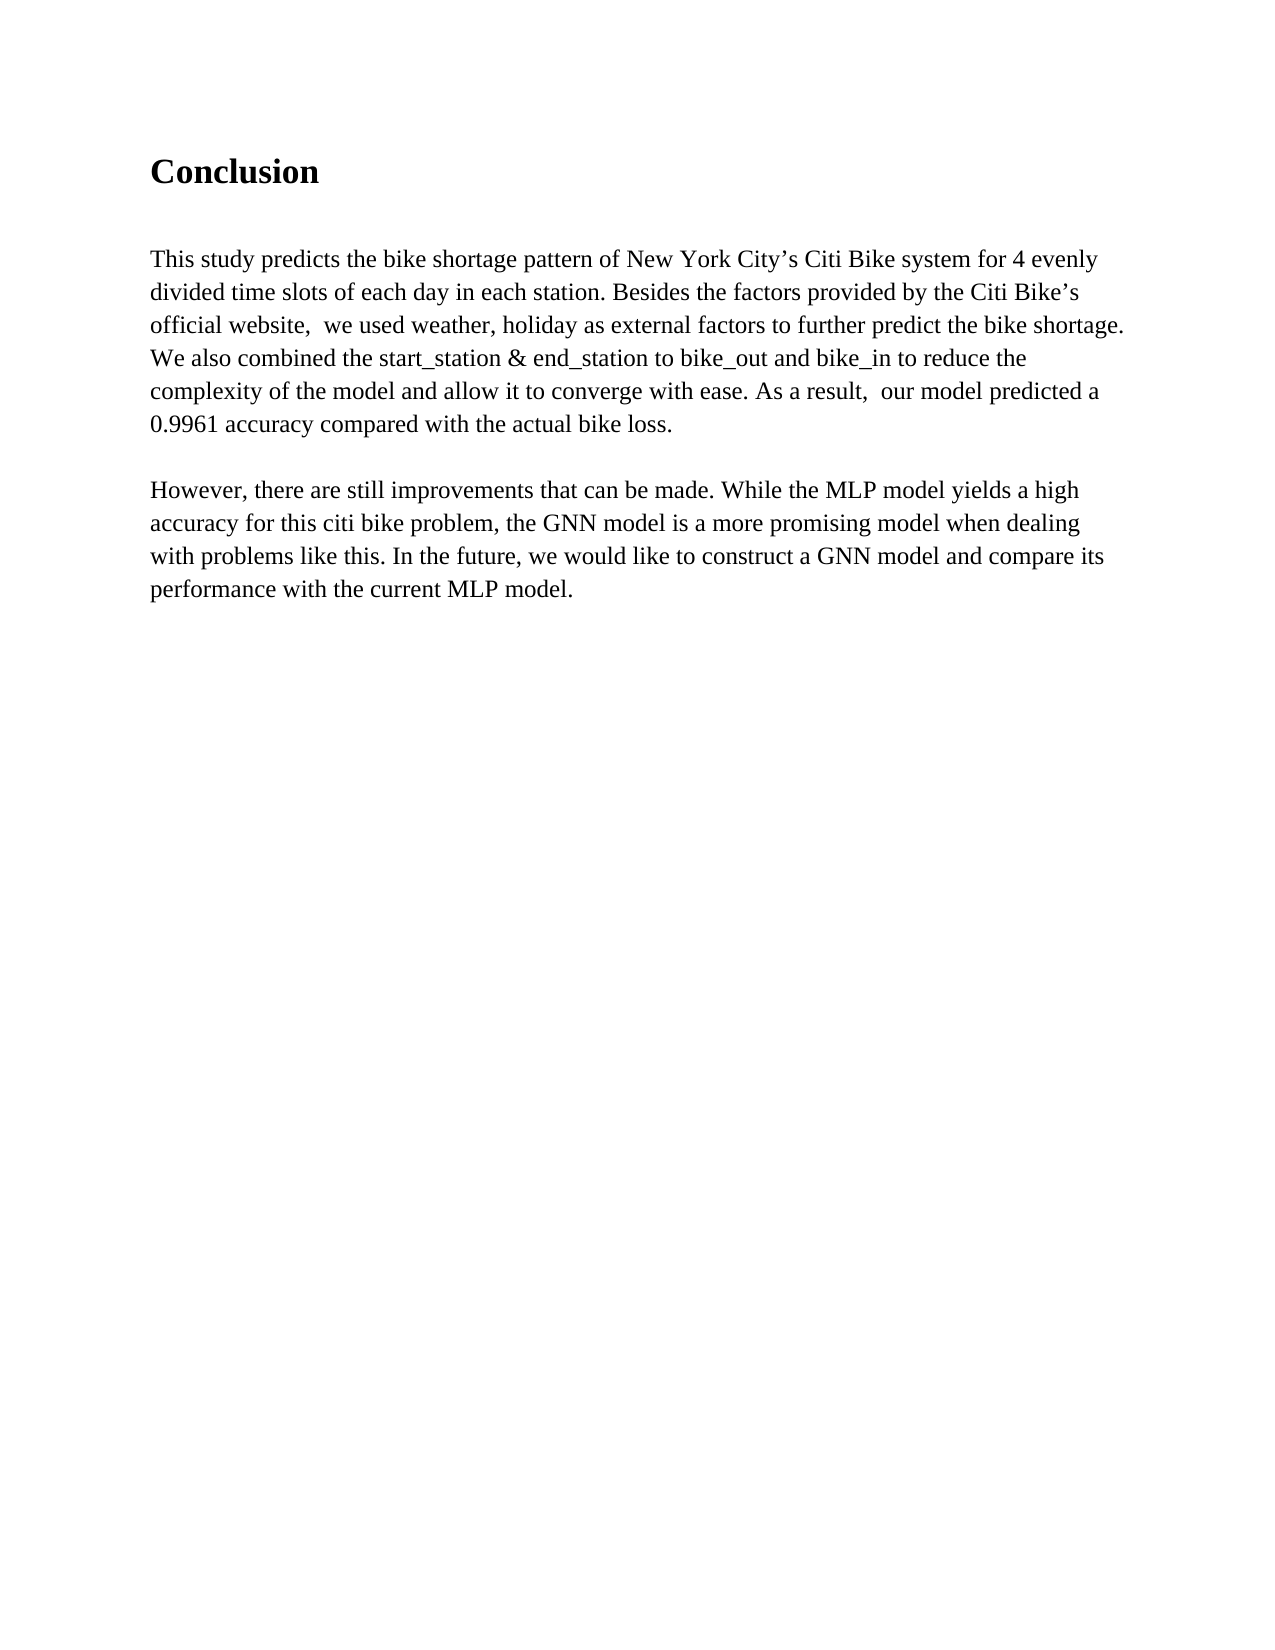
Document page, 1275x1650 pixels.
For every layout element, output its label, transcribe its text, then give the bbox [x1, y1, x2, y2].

text This study predicts the bike shortage pattern of New York City’s Citi Bike system for 4 evenly divided time slots of each day in each station. Besides the factors provided by the Citi Bike’s official website, we used weather, holiday as external factors to further predict the bike shortage. We also combined the start_station & end_station to bike_out and bike_in to reduce the complexity of the model and allow it to converge with ease. As a result, our model predicted a 0.9961 accuracy compared with the actual bike loss. [150, 244, 1125, 438]
text Conclusion [150, 150, 1125, 191]
text However, there are still improvements that can be made. While the MLP model yields a high accuracy for this citi bike problem, the GNN model is a more promising model when dealing with problems like this. In the future, we would like to construct a GNN model and compare its performance with the current MLP model. [150, 475, 1125, 603]
